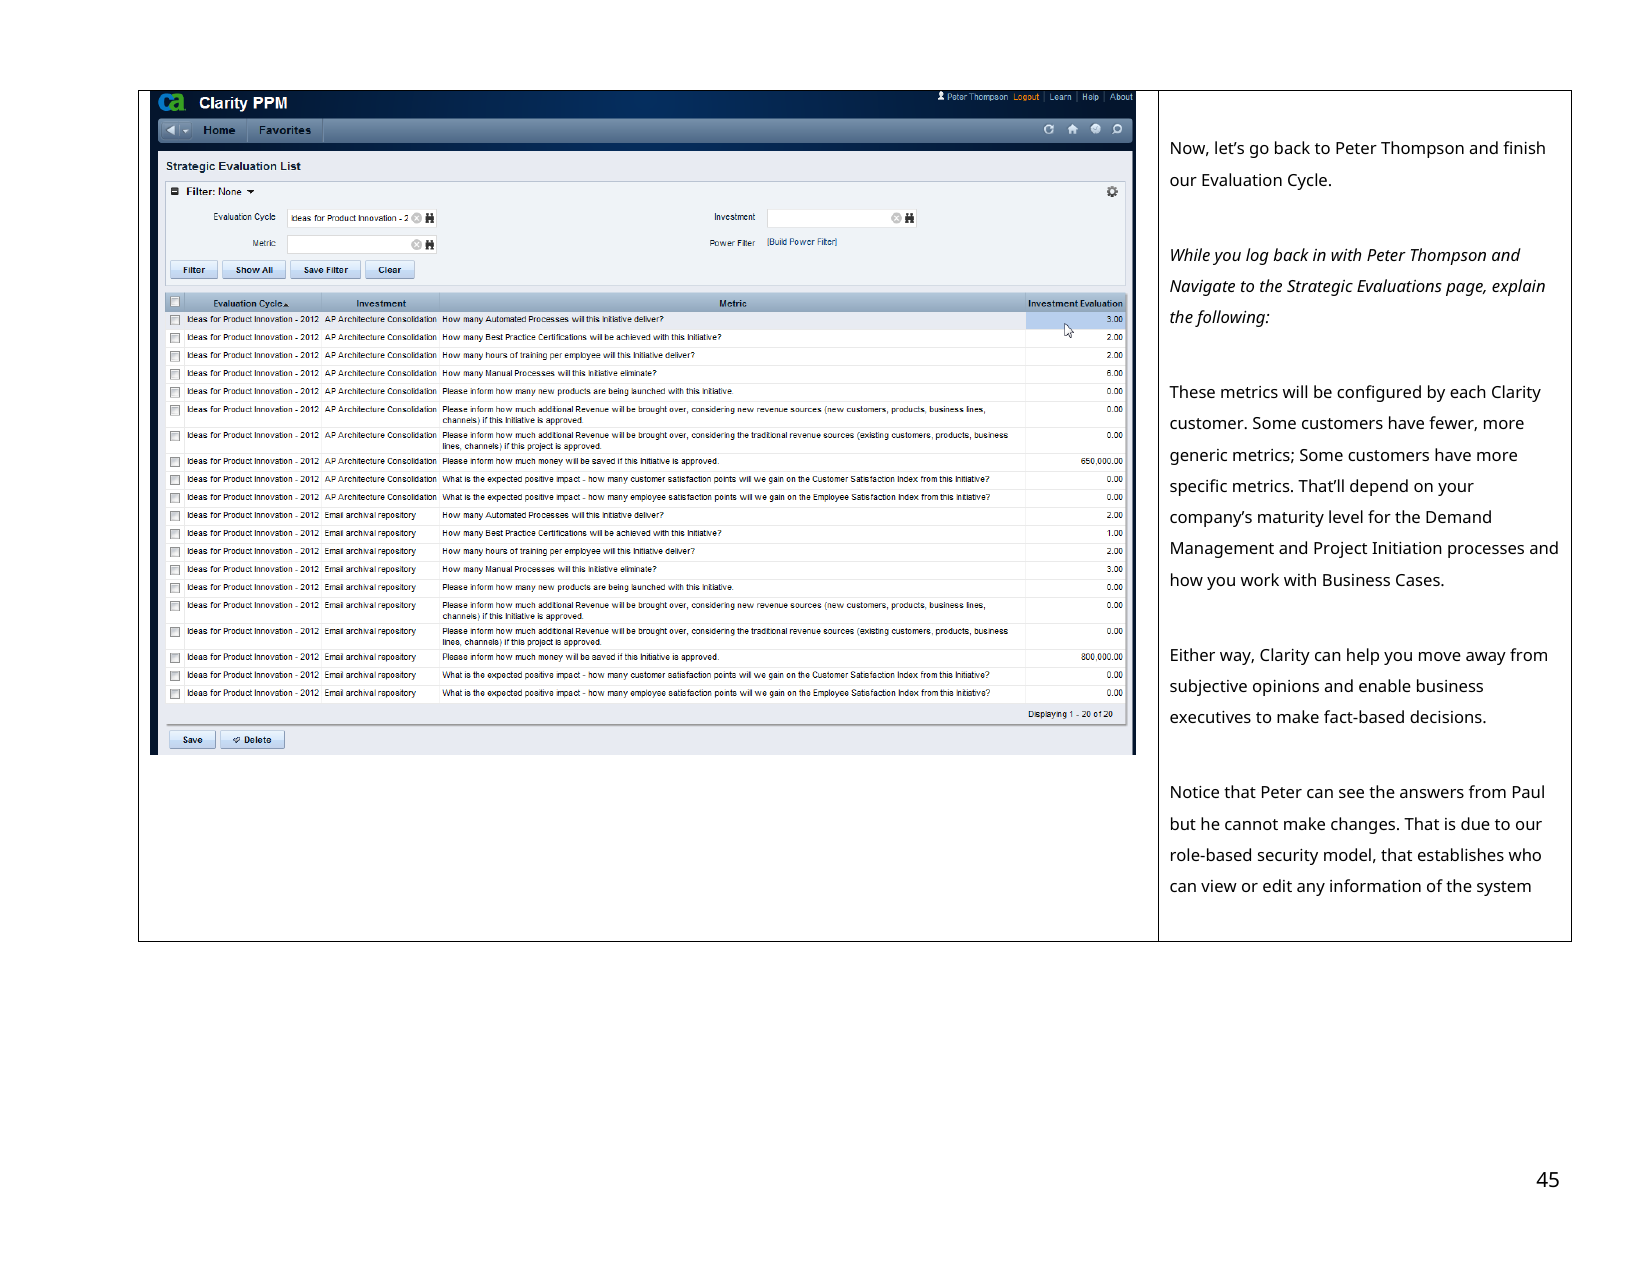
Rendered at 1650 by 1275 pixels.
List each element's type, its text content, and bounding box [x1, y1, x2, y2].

table_header Now, let’s go back to Peter Thompson and finish our Evaluation Cycle. While you log back in with Peter Thompson and Navigate to the Strategic Evaluations page, explain the following: These metrics will be configured by each Clarity customer. Some customers have fewer, more generic metrics; Some customers have more specific metrics. That’ll depend on your company’s maturity level for the Demand Management and Project Initiation processes and how you work with Business Cases. Either way, Clarity can help you move away from subjective opinions and enable business executives to make fact-based decisions. Notice that Peter can see the answers from Paul but he cannot make changes. That is due to our role-based security model, that establishes who can view or edit any information of the system [1159, 91, 1571, 941]
picture [150, 91, 1136, 755]
table_header [139, 91, 1158, 941]
